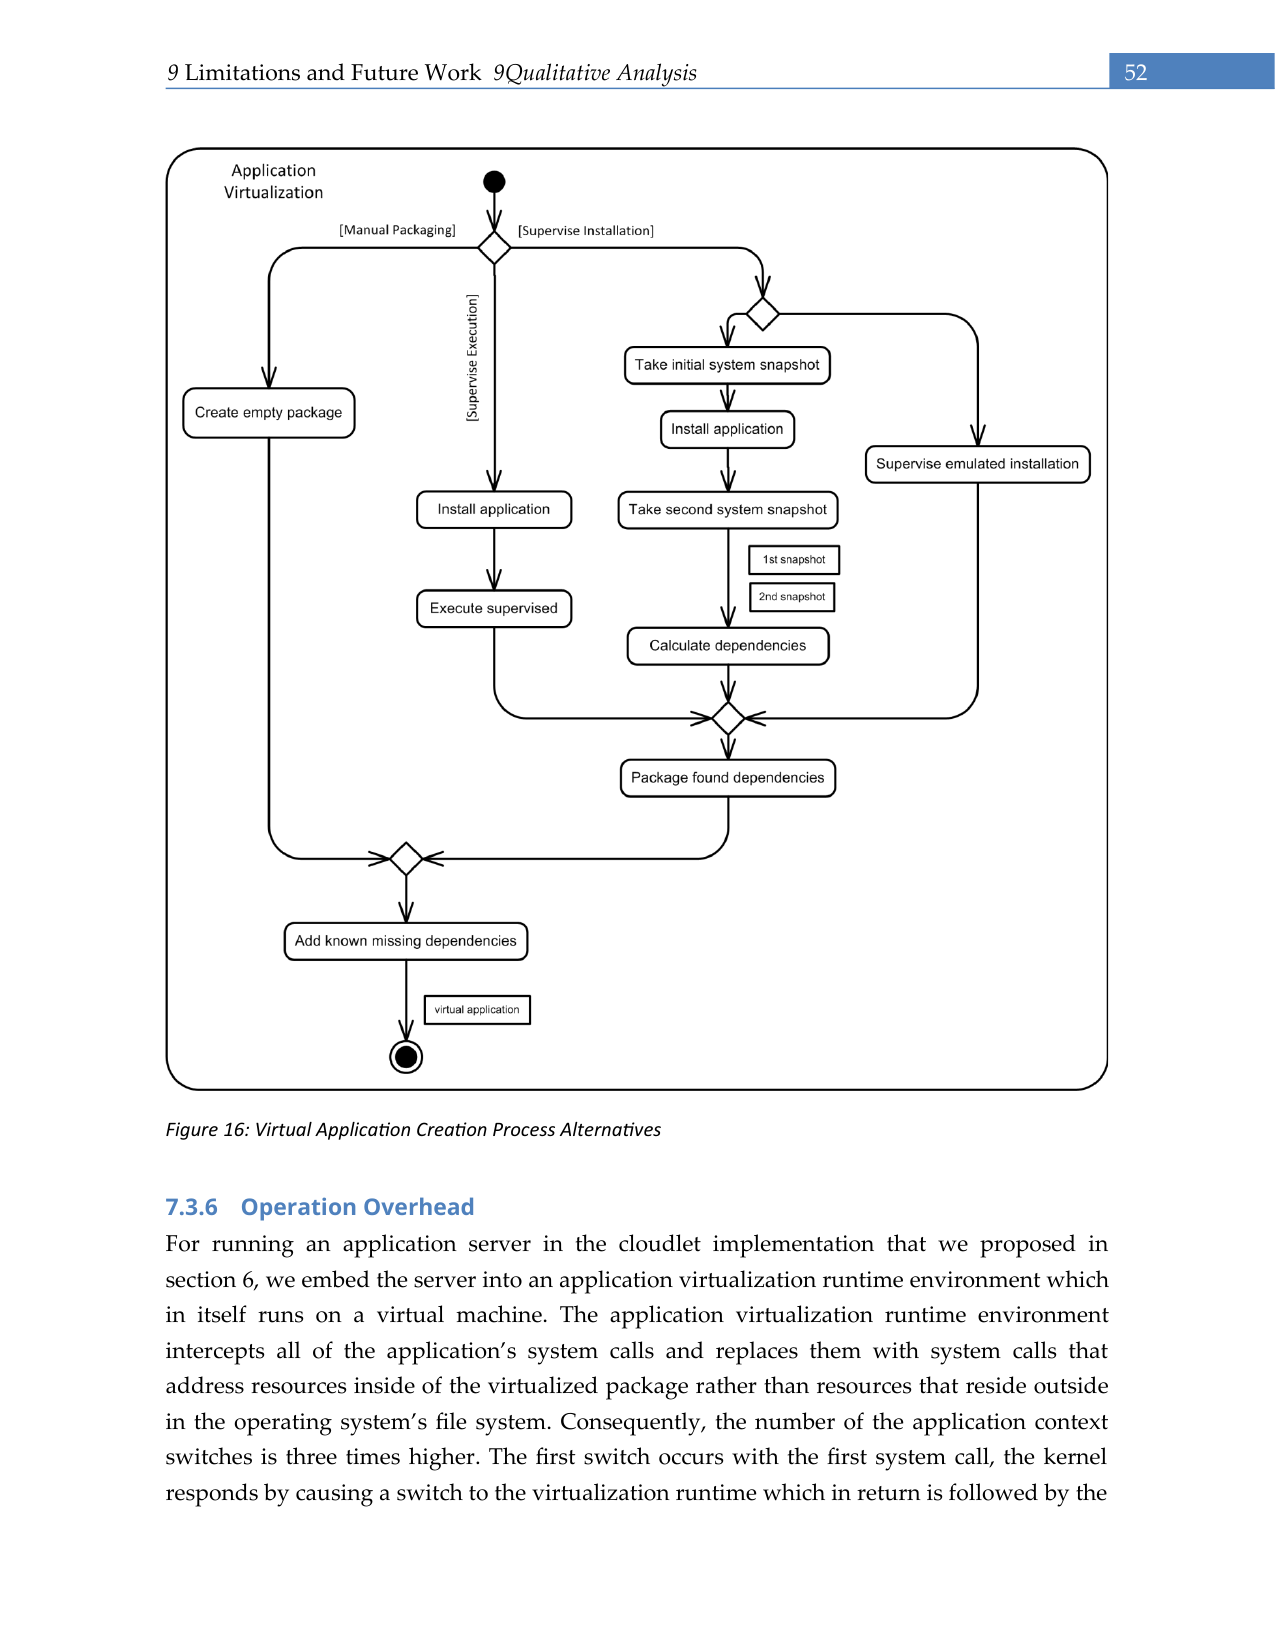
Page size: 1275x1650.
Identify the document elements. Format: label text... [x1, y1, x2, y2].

text Figure 16: Virtual Application Creation Process Alternatives [165, 1116, 1109, 1141]
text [165, 1227, 1109, 1507]
picture [165, 147, 1109, 1091]
subtitle Operation Overhead [165, 1191, 1109, 1223]
